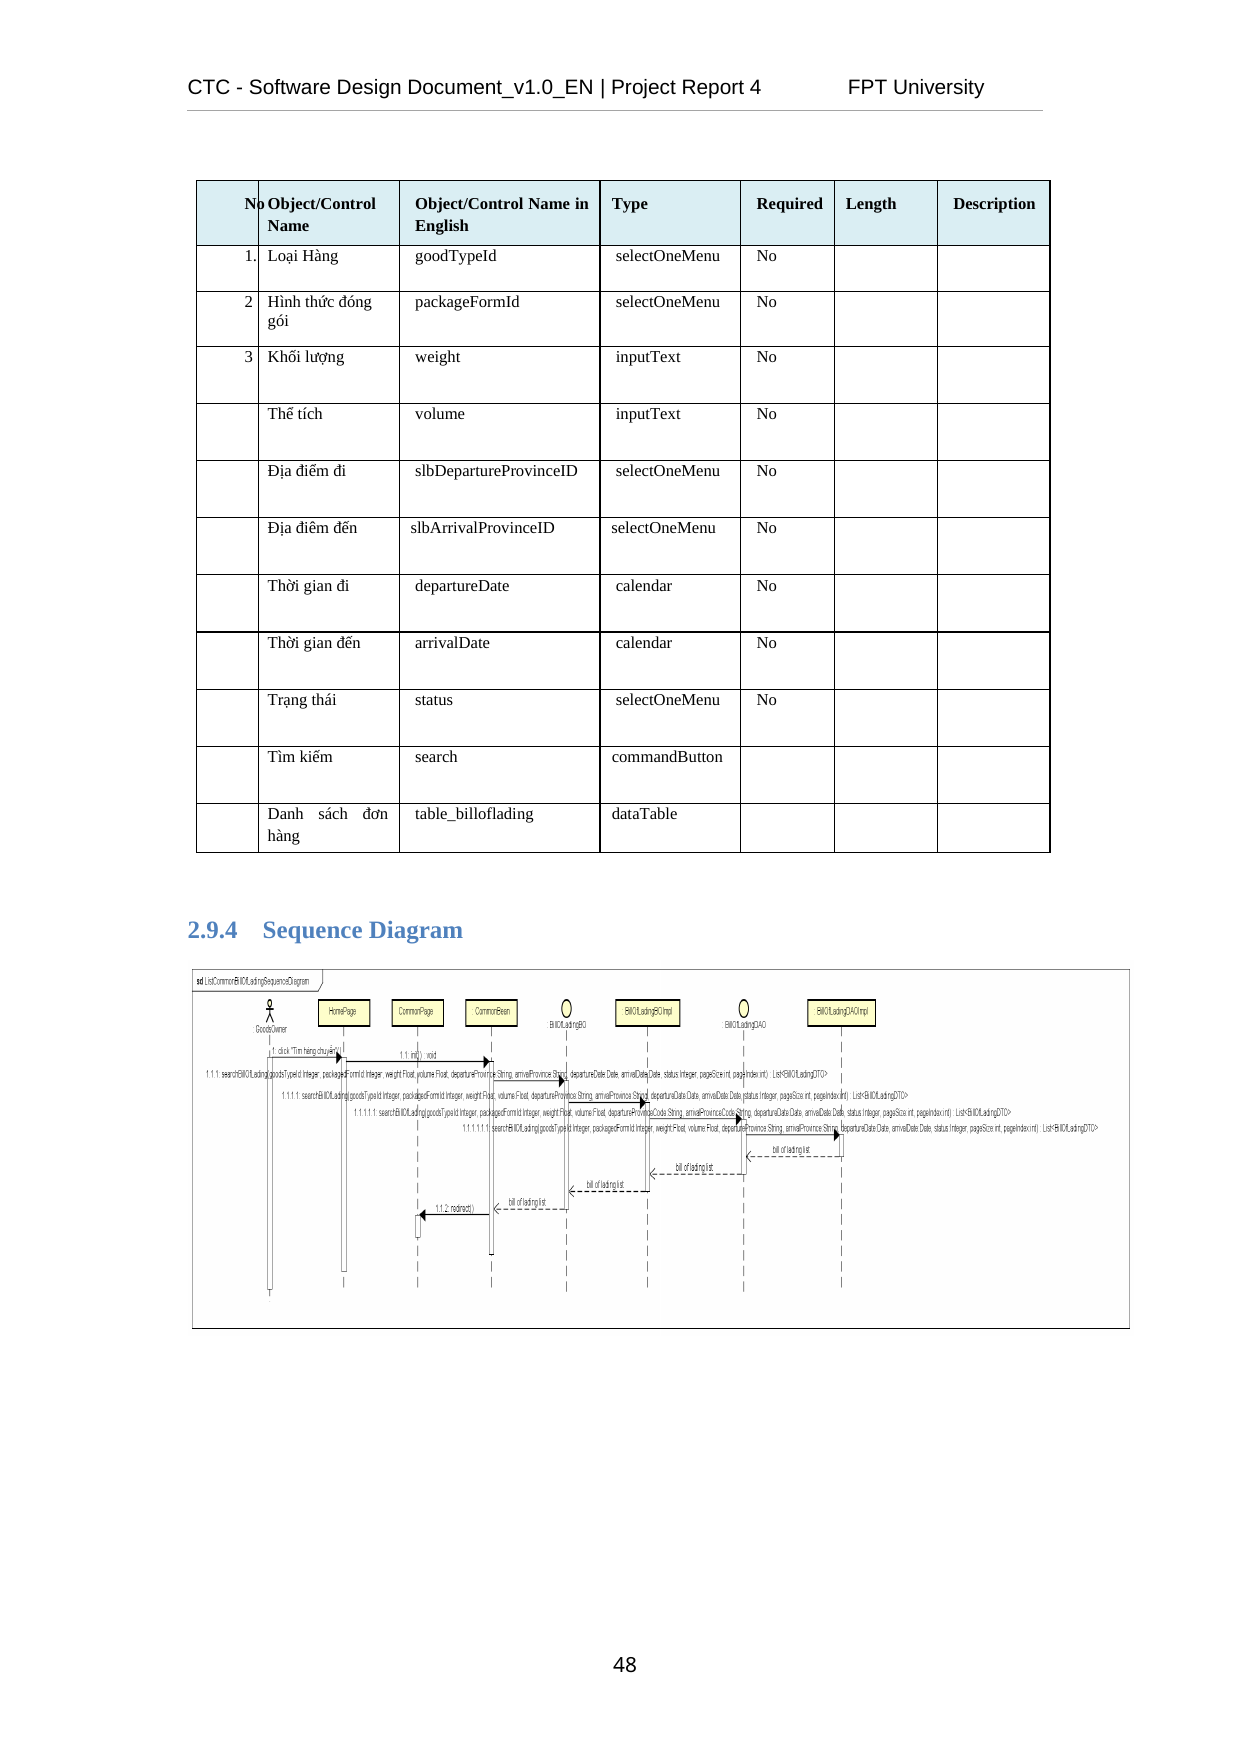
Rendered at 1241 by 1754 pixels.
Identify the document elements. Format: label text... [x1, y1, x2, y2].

table_header Object/Control Name [259, 181, 399, 245]
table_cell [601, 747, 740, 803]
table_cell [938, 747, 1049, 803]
table_cell weight [400, 347, 599, 403]
table_cell 3 [197, 347, 258, 403]
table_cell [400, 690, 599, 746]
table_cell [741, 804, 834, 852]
table_cell [197, 404, 258, 460]
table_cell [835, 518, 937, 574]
table_cell [938, 292, 1049, 346]
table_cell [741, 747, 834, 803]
table_cell Địa điểm đi [259, 461, 399, 517]
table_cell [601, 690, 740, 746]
table_cell [938, 404, 1049, 460]
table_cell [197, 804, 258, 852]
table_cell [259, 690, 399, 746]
table_cell No [741, 347, 834, 403]
table_cell Thể tích [259, 404, 399, 460]
table_cell [835, 246, 937, 291]
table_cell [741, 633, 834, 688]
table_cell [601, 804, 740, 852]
table_cell No [741, 404, 834, 460]
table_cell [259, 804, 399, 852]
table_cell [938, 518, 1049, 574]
table_cell [835, 347, 937, 403]
table_cell No [741, 246, 834, 291]
table_cell [197, 461, 258, 517]
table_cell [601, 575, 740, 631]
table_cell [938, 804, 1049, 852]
table_cell slbArrivalProvinceID [400, 518, 599, 574]
table_cell [197, 518, 258, 574]
table_cell packageFormId [400, 292, 599, 346]
table_cell Loại Hàng [259, 246, 399, 291]
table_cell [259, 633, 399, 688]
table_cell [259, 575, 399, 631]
subtitle Sequence Diagram [187, 915, 1053, 944]
table_cell [835, 461, 937, 517]
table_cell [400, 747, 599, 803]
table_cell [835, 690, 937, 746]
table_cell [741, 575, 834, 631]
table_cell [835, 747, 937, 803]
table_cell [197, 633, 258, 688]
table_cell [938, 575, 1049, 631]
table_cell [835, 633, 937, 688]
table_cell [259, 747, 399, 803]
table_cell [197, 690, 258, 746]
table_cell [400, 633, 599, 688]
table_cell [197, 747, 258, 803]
picture [187, 960, 1134, 1336]
table_cell No [741, 461, 834, 517]
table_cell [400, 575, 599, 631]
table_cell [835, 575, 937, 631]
table_cell Hình thức đóng gói [259, 292, 399, 346]
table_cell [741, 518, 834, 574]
table_cell selectOneMenu [601, 246, 740, 291]
table_cell inputText [601, 404, 740, 460]
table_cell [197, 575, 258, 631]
table_header Length [835, 181, 937, 245]
table_cell goodTypeId [400, 246, 599, 291]
table_cell selectOneMenu [601, 461, 740, 517]
table_header Description [938, 181, 1049, 245]
table_cell [835, 292, 937, 346]
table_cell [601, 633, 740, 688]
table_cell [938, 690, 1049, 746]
table_header Required [741, 181, 834, 245]
table_cell Khối lượng [259, 347, 399, 403]
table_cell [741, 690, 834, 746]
table_cell 2 [197, 292, 258, 346]
table_cell inputText [601, 347, 740, 403]
table_cell Địa điêm đến [259, 518, 399, 574]
table_cell 11 [197, 246, 258, 291]
table_cell [938, 347, 1049, 403]
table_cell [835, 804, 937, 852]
table_cell [835, 404, 937, 460]
table_cell [938, 461, 1049, 517]
table_cell slbDepartureProvinceID [400, 461, 599, 517]
table_cell volume [400, 404, 599, 460]
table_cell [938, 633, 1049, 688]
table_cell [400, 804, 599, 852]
table_header Type [601, 181, 740, 245]
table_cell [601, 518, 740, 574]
table_cell No [741, 292, 834, 346]
table_header No [197, 181, 258, 245]
table_cell selectOneMenu [601, 292, 740, 346]
table_cell [938, 246, 1049, 291]
table_header Object/Control Name in English [400, 181, 599, 245]
